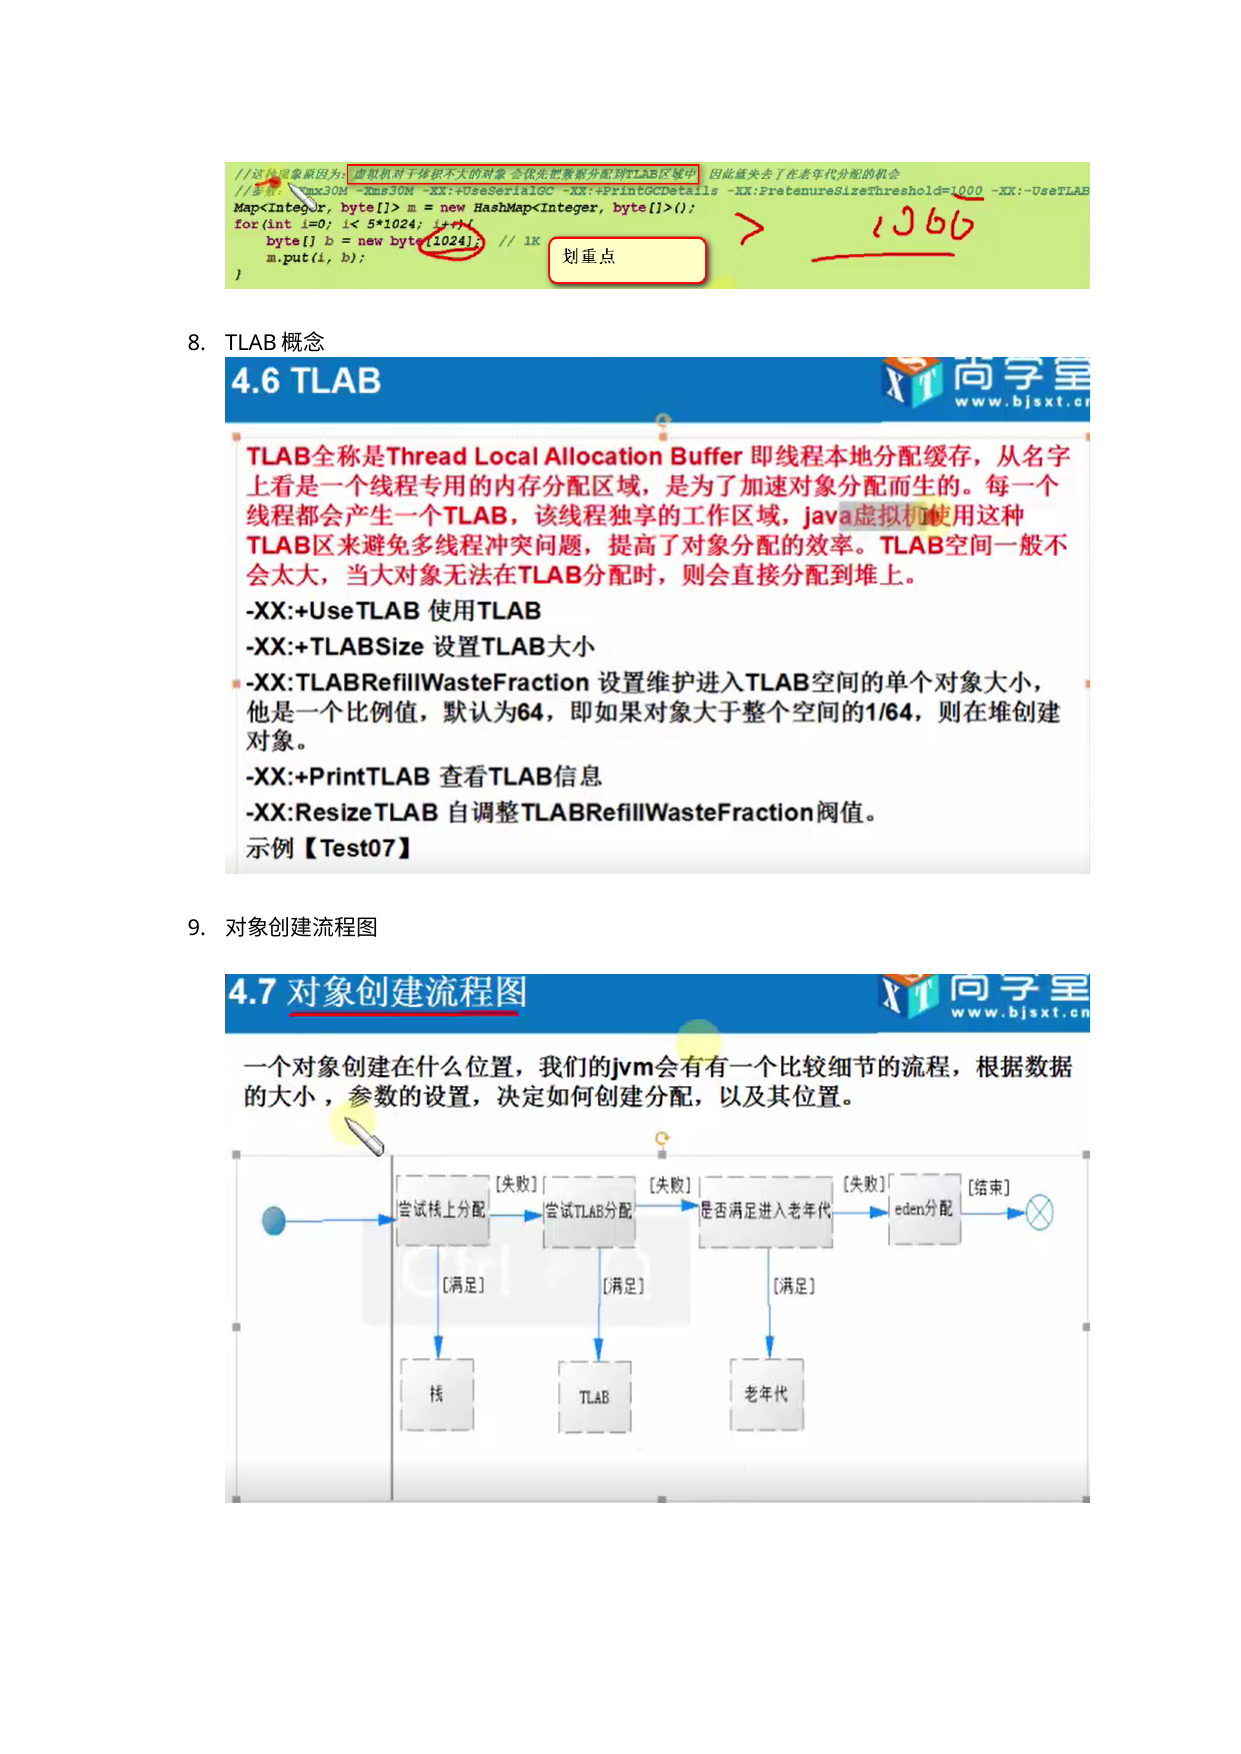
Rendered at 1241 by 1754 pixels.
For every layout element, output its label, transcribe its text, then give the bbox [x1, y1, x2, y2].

list TLAB概念 [187, 324, 1053, 357]
list 对象创建流程图 [187, 909, 1053, 942]
picture [225, 162, 1091, 289]
picture [225, 357, 1091, 874]
picture [225, 974, 1091, 1503]
